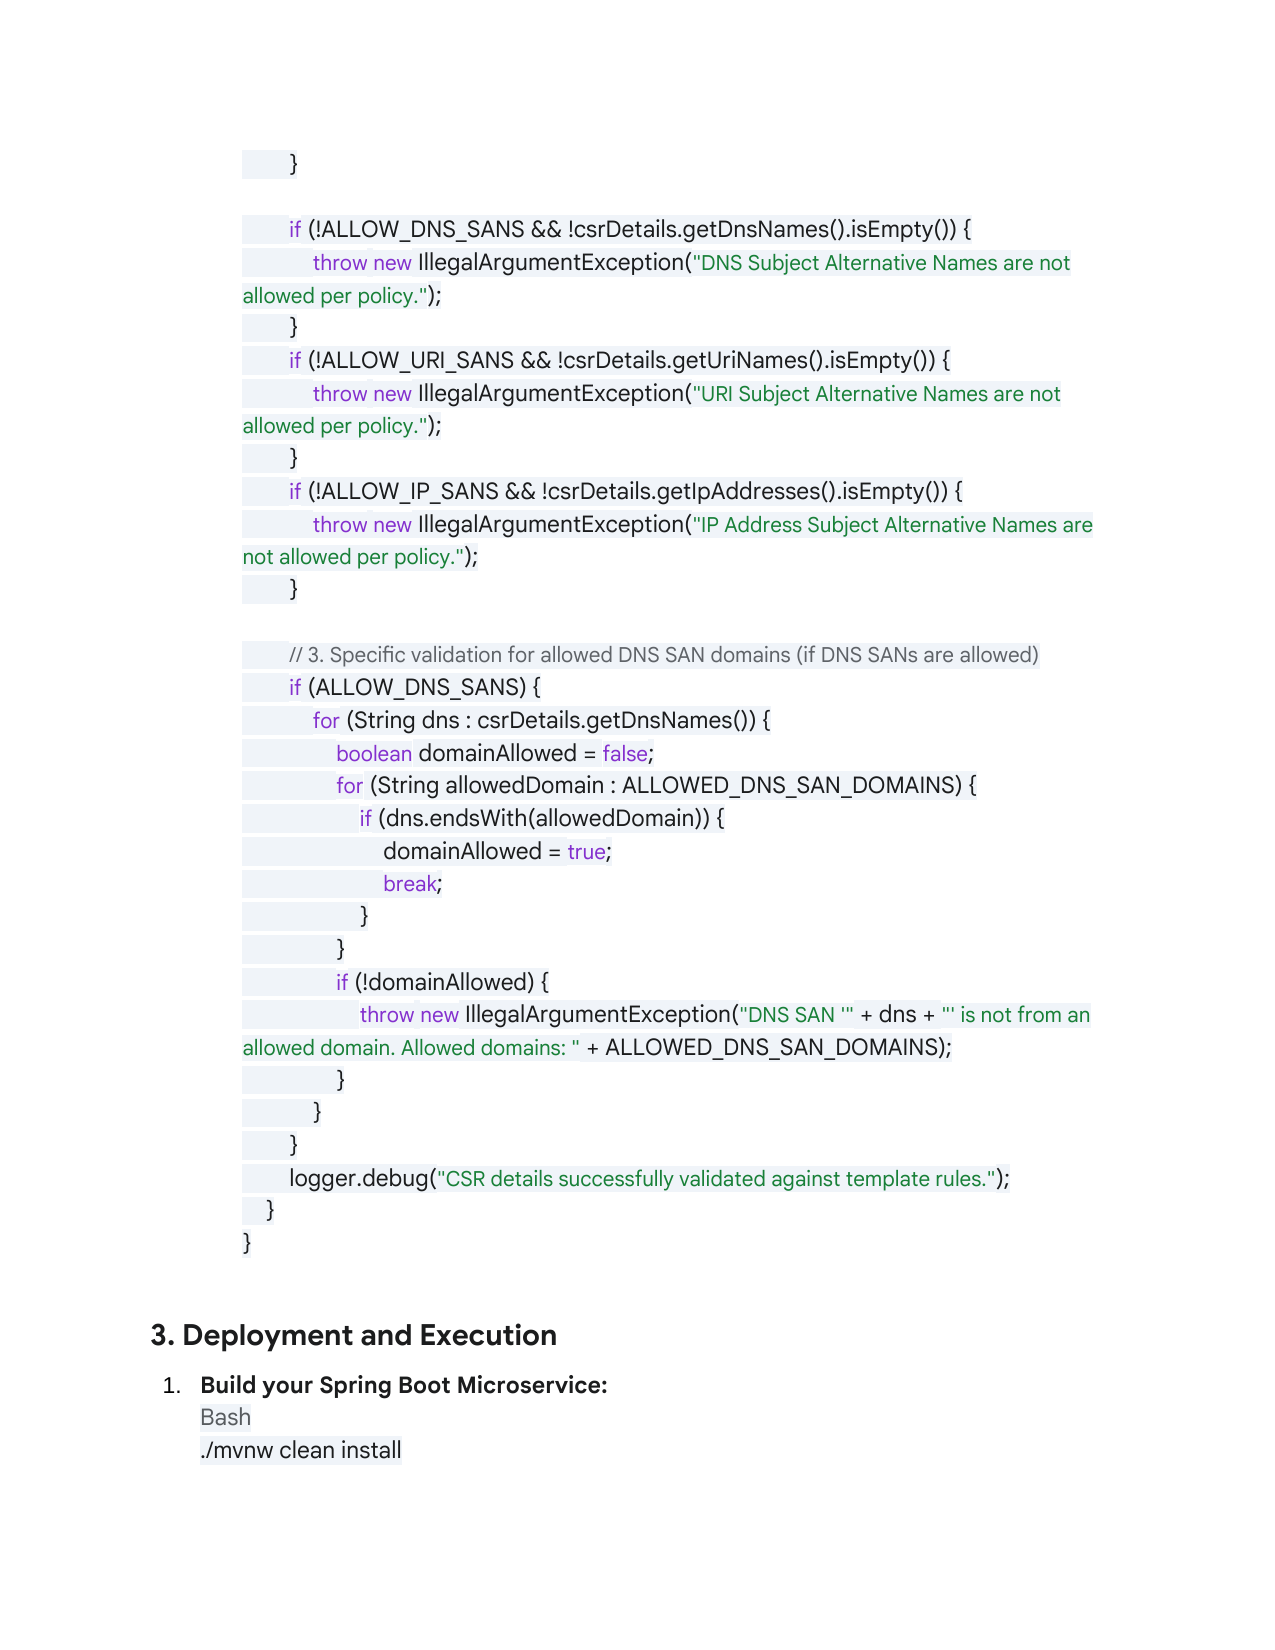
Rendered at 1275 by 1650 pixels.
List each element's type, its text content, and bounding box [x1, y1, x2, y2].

list Build your Spring Boot Microservice: Bash ./mvnw clean install [162, 1371, 1125, 1495]
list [205, 150, 1125, 1288]
subtitle 3. Deployment and Execution [150, 1317, 1125, 1353]
